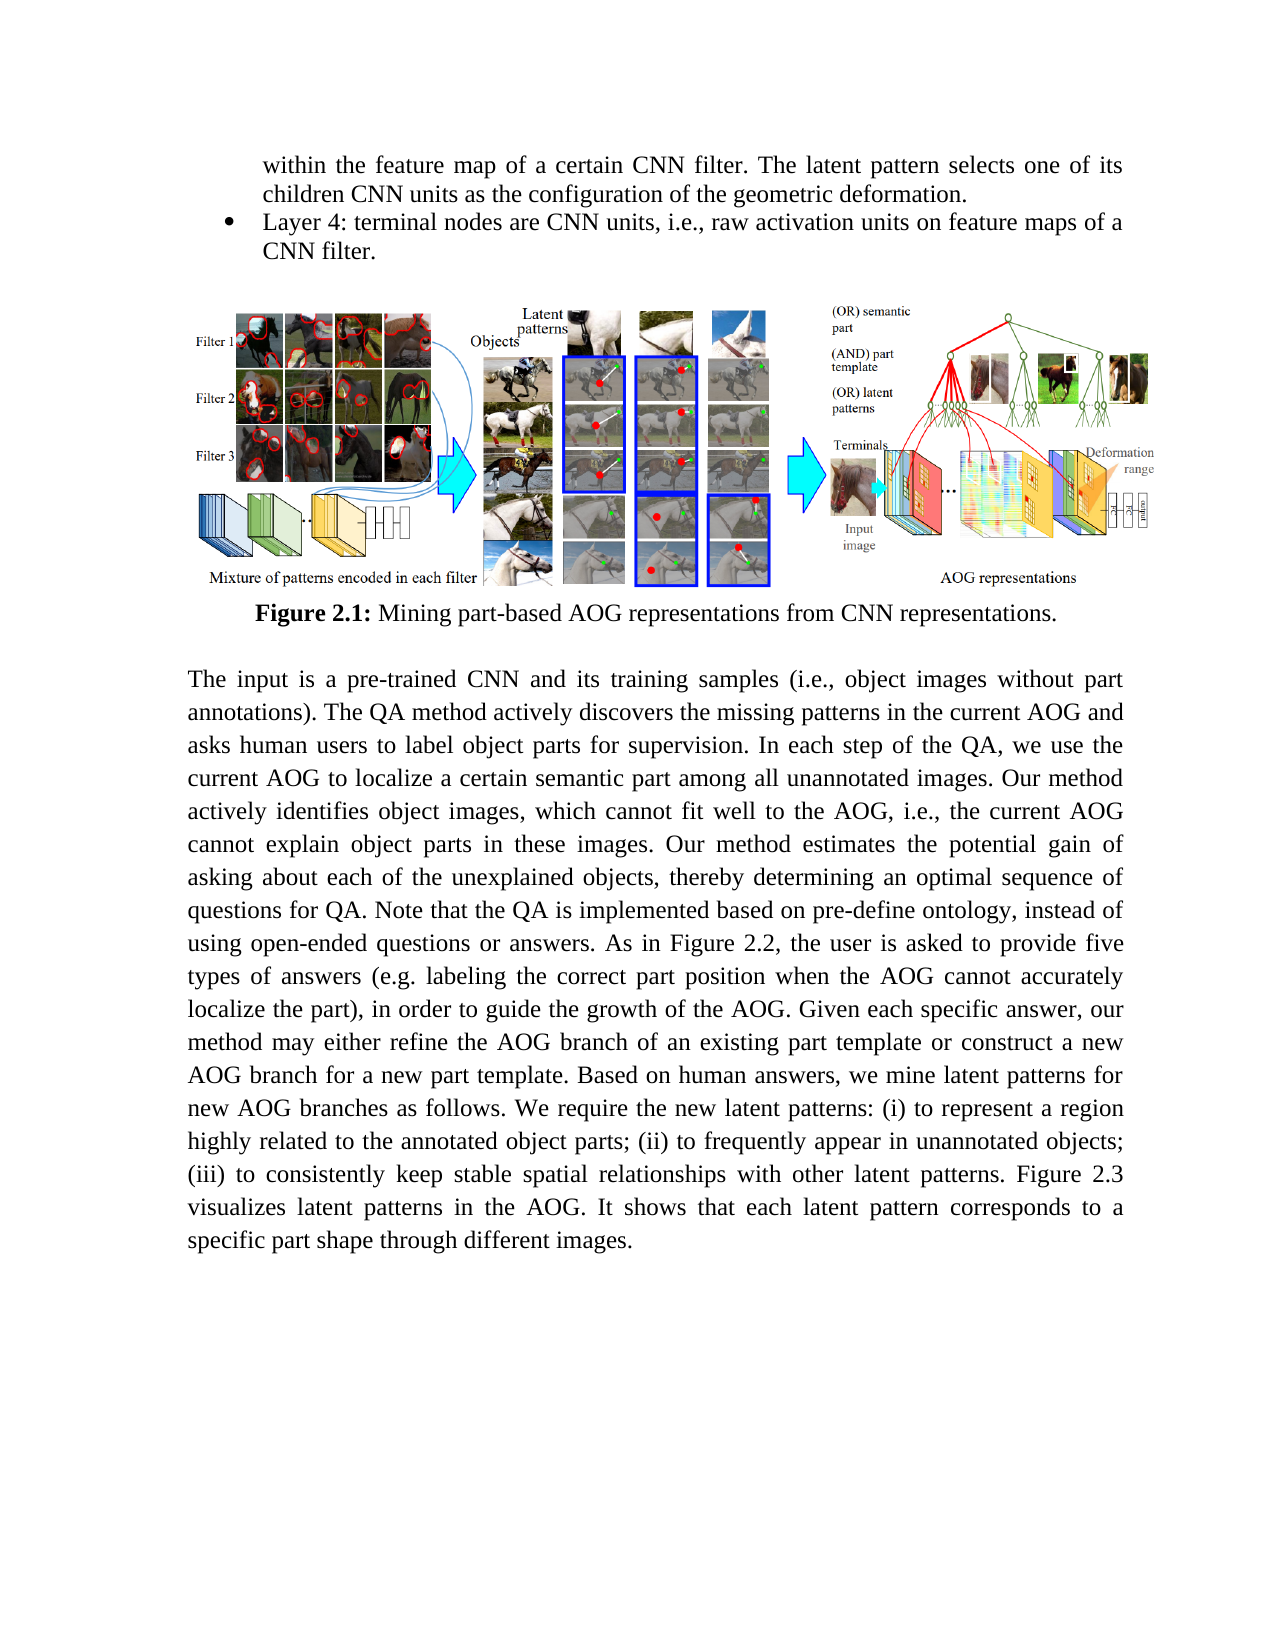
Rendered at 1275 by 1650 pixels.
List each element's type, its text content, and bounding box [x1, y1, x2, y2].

picture [187, 298, 1163, 594]
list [225, 150, 1125, 207]
list Layer 4: terminal nodes are CNN units, i.e., raw activation units on feature maps of a CNN filter. [225, 207, 1125, 265]
text Figure 2.1: Mining part-based AOG representations from CNN representations. [187, 598, 1125, 626]
text The input is a pre-trained CNN and its training samples (i.e., object images without part annotations). The QA method actively discovers the missing patterns in the current AOG and asks human users to label object parts for supervision. In each step of the QA, we use the current AOG to localize a certain semantic part among all unannotated images. Our method actively identifies object images, which cannot fit well to the AOG, i.e., the current AOG cannot explain object parts in these images. Our method estimates the potential gain of asking about each of the unexplained objects, thereby determining an optimal sequence of questions for QA. Note that the QA is implemented based on pre-define ontology, instead of using open-ended questions or answers. As in Figure 2.2, the user is asked to provide five types of answers (e.g. labeling the correct part position when the AOG cannot accurately localize the part), in order to guide the growth of the AOG. Given each specific answer, our method may either refine the AOG branch of an existing part template or construct a new AOG branch for a new part template. Based on human answers, we mine latent patterns for new AOG branches as follows. We require the new latent patterns: (i) to represent a region highly related to the annotated object parts; (ii) to frequently appear in unannotated objects; (iii) to consistently keep stable spatial relationships with other latent patterns. Figure 2.3 visualizes latent patterns in the AOG. It shows that each latent pattern corresponds to a specific part shape through different images. [187, 664, 1125, 1254]
